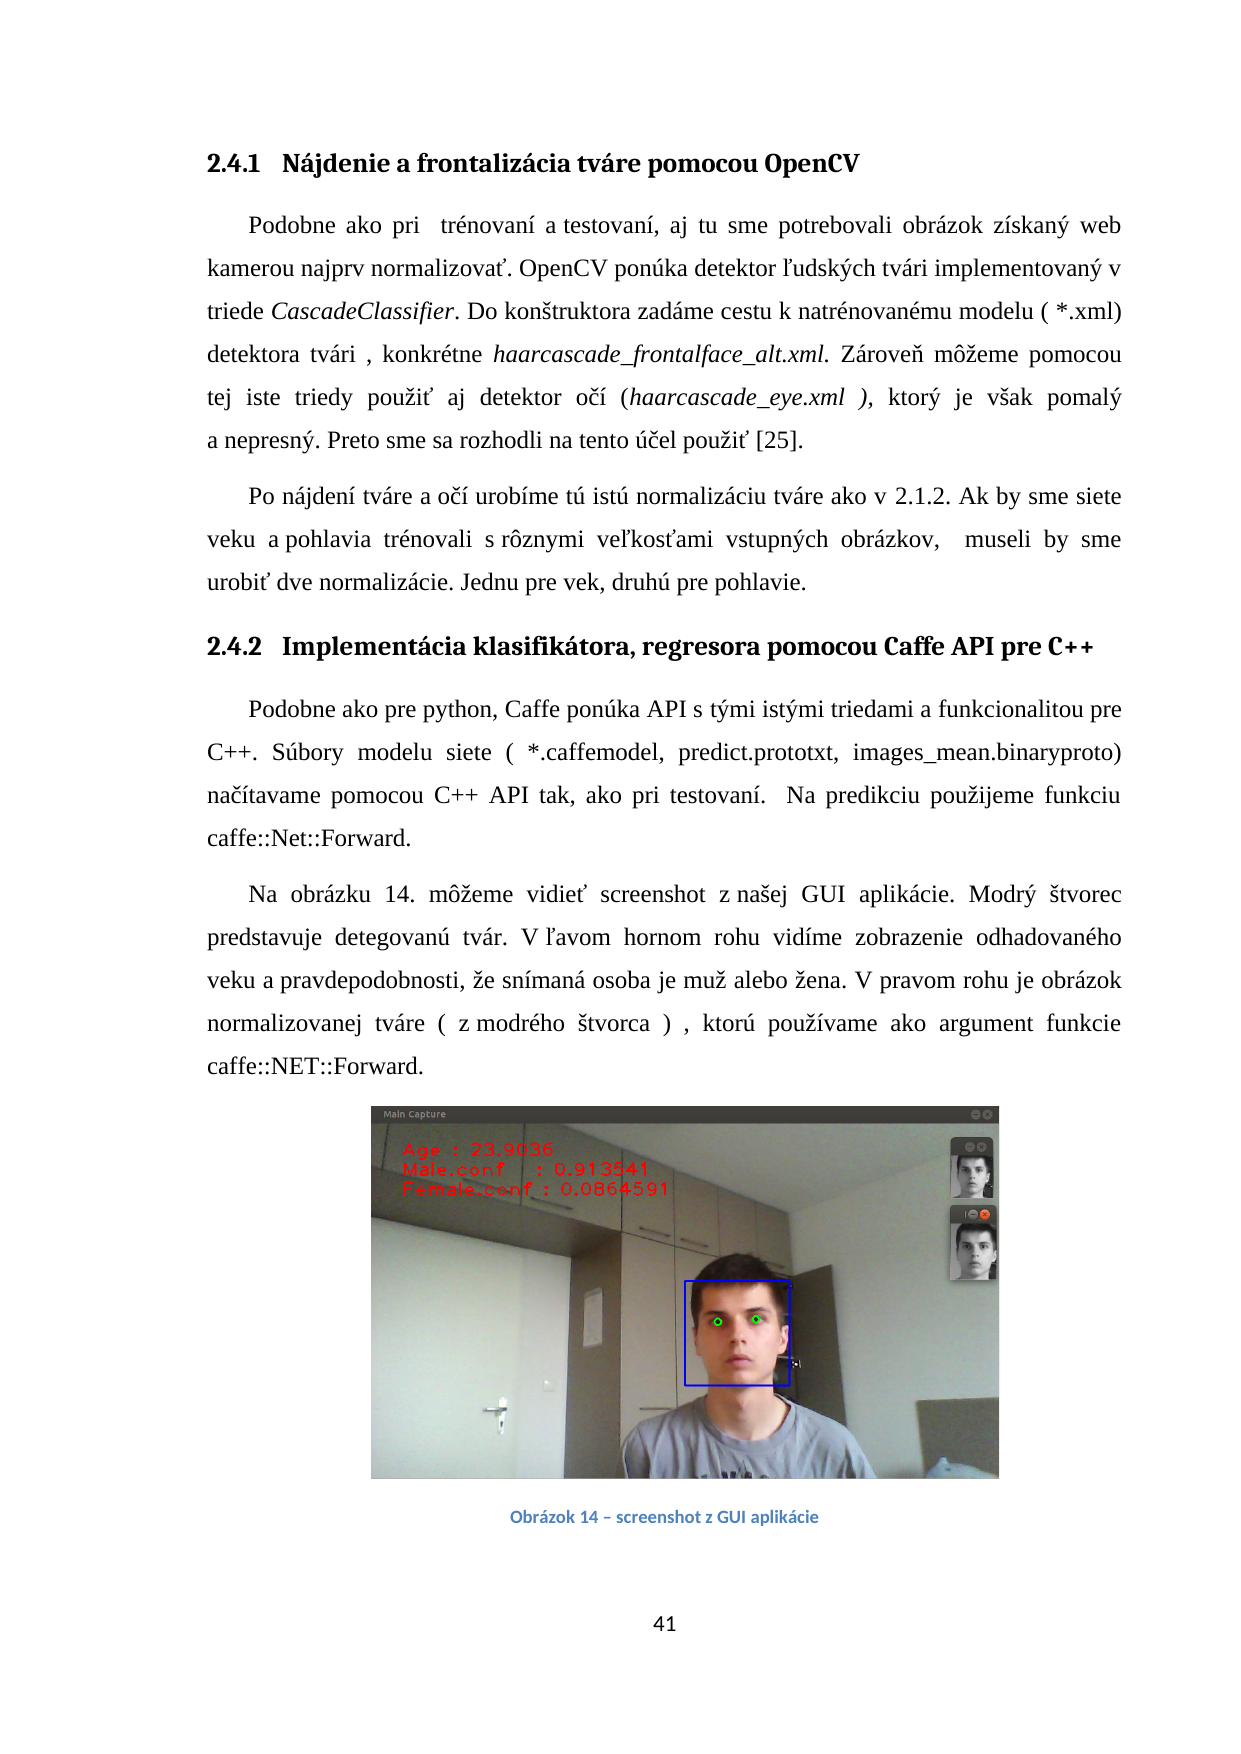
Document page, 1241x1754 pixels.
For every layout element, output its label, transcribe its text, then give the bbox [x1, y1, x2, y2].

text Po nájdení tváre a očí urobíme tú istú normalizáciu tváre ako v 2.1.2. Ak by sme siete veku a pohlavia trénovali s rôznymi veľkosťami vstupných obrázkov, museli by sme urobiť dve normalizácie. Jednu pre vek, druhú pre pohlavie. [207, 481, 1122, 596]
text Podobne ako pri trénovaní a testovaní, aj tu sme potrebovali obrázok získaný web kamerou najprv normalizovať. OpenCV ponúka detektor ľudských tvári implementovaný v triede CascadeClassifier. Do konštruktora zadáme cestu k natrénovanému modelu ( *.xml) detektora tvári , konkrétne haarcascade_frontalface_alt.xml. Zároveň môžeme pomocou tej iste triedy použiť aj detektor očí (haarcascade_eye.xml ), ktorý je však pomalý a nepresný. Preto sme sa rozhodli na tento účel použiť . [207, 210, 1122, 454]
text Obrázok 14 – screenshot z GUI aplikácie [207, 1505, 1122, 1528]
text Podobne ako pre python, Caffe ponúka API s tými istými triedami a funkcionalitou pre C++. Súbory modelu siete ( *.caffemodel, predict.prototxt, images_mean.binaryproto) načítavame pomocou C++ API tak, ako pri testovaní. Na predikciu použijeme funkciu caffe::Net::Forward. [207, 694, 1122, 852]
text Na obrázku 14. môžeme vidieť screenshot z našej GUI aplikácie. Modrý štvorec predstavuje detegovanú tvár. V ľavom hornom rohu vidíme zobrazenie odhadovaného veku a pravdepodobnosti, že snímaná osoba je muž alebo žena. V pravom rohu je obrázok normalizovanej tváre ( z modrého štvorca ) , ktorú používame ako argument funkcie caffe::NET::Forward. [207, 879, 1122, 1080]
subtitle Implementácia klasifikátora, regresora pomocou Caffe API pre C++ [207, 631, 1122, 663]
picture [371, 1106, 1000, 1479]
subtitle Nájdenie a frontalizácia tváre pomocou OpenCV [207, 148, 1122, 179]
